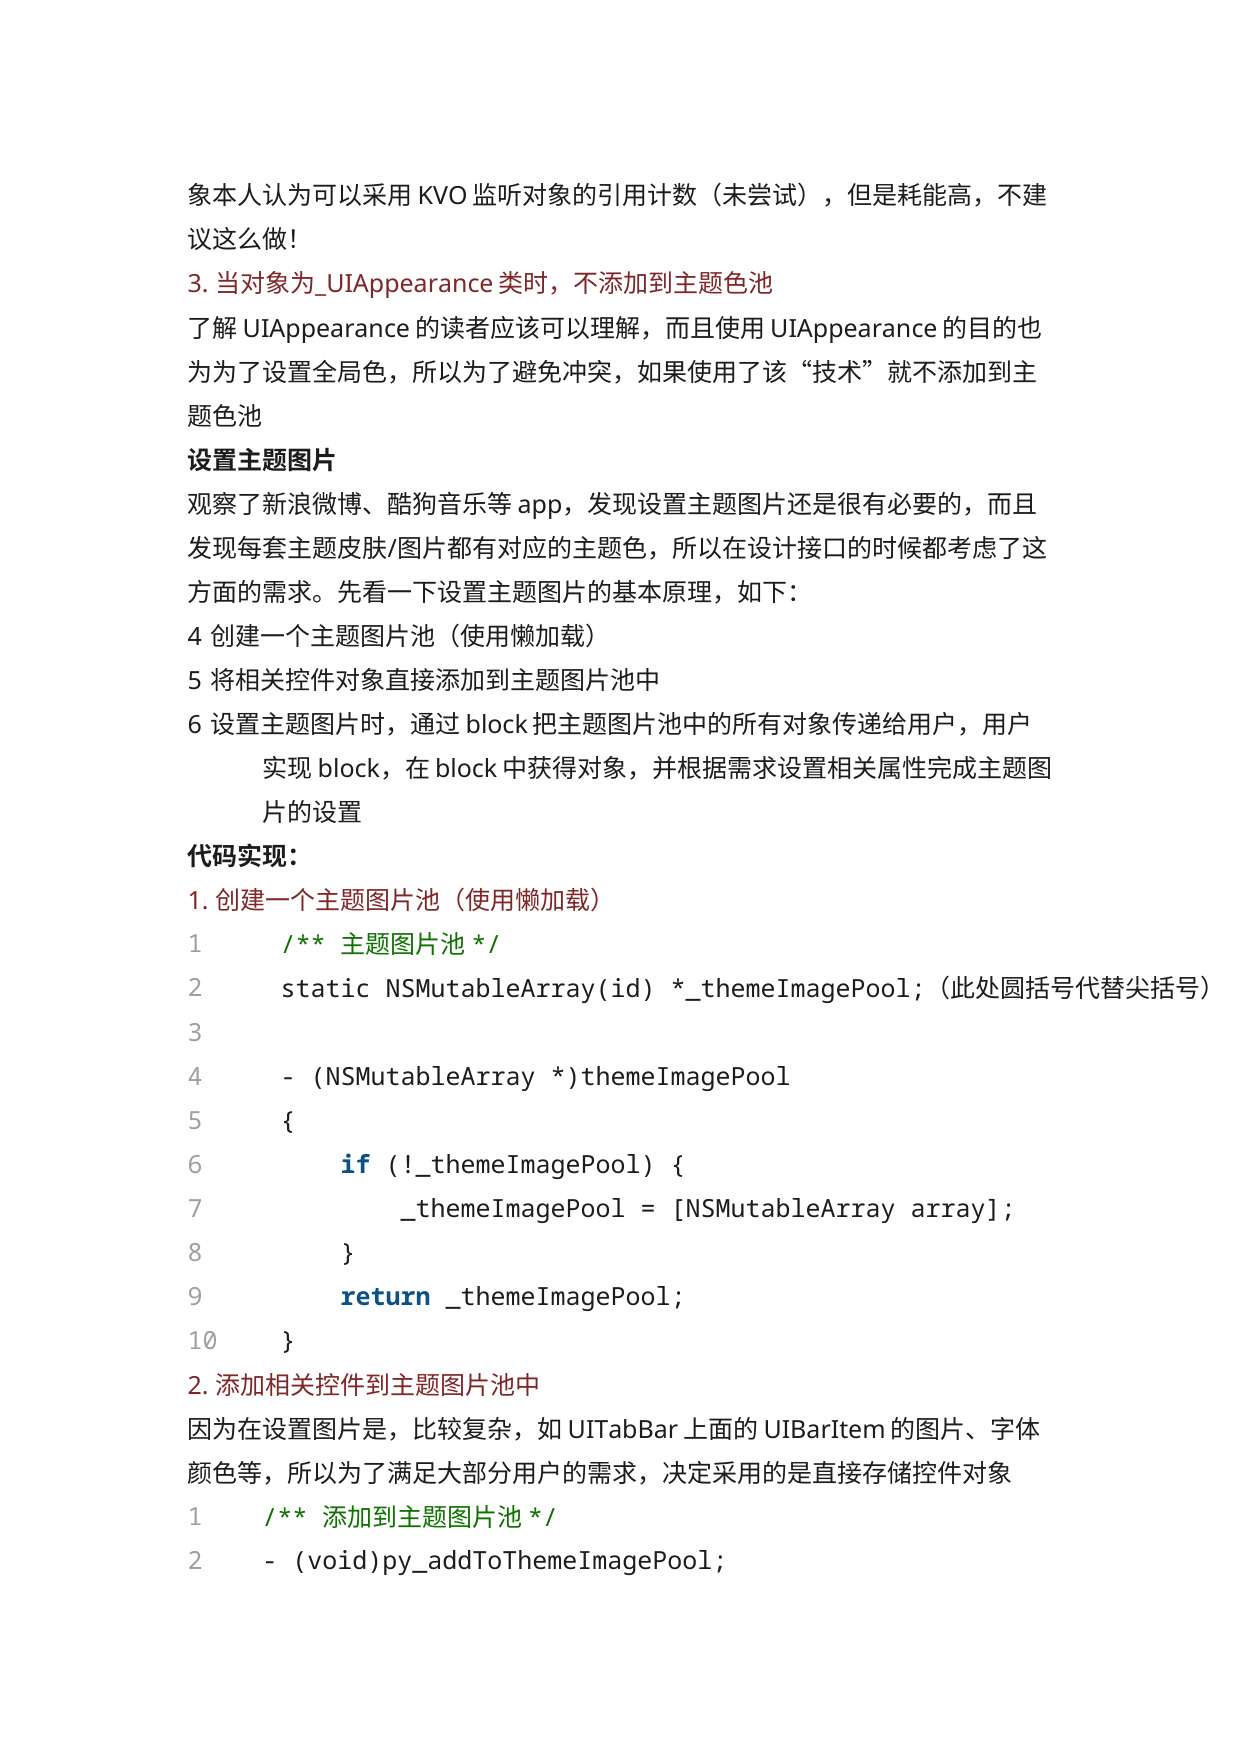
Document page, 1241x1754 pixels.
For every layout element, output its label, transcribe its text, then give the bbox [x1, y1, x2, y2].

text 代码实现： [187, 833, 1053, 877]
table_header /** 主题图片池 */ static NSMutableArray(id) *_themeImagePool;（此处圆括号代替尖括号） - (NSMutableArray *)themeImagePool { if (!_themeImagePool) { _themeImagePool = [NSMutableArray array]; } return _themeImagePool; } [269, 921, 1240, 1362]
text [187, 172, 1053, 260]
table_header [251, 1494, 1240, 1582]
text 观察了新浪微博、酷狗音乐等app，发现设置主题图片还是很有必要的，而且发现每套主题皮肤/图片都有对应的主题色，所以在设计接口的时候都考虑了这方面的需求。先看一下设置主题图片的基本原理，如下： [187, 480, 1053, 613]
list 将相关控件对象直接添加到主题图片池中 [187, 657, 1053, 701]
text 设置主题图片 [187, 436, 1053, 480]
list 设置主题图片时，通过block把主题图片池中的所有对象传递给用户，用户实现block，在block中获得对象，并根据需求设置相关属性完成主题图片的设置 [187, 701, 1053, 833]
text 3. 当对象为_UIAppearance类时，不添加到主题色池 [187, 260, 1053, 304]
list 创建一个主题图片池（使用懒加载） [187, 613, 1053, 657]
text 1. 创建一个主题图片池（使用懒加载） [187, 877, 1053, 921]
table_header 1 2 3 4 5 6 7 8 9 10 [176, 921, 269, 1362]
text 2. 添加相关控件到主题图片池中 [187, 1362, 1053, 1406]
text 因为在设置图片是，比较复杂，如UITabBar上面的UIBarItem的图片、字体颜色等，所以为了满足大部分用户的需求，决定采用的是直接存储控件对象 [187, 1406, 1053, 1494]
text 了解UIAppearance的读者应该可以理解，而且使用UIAppearance的目的也为为了设置全局色，所以为了避免冲突，如果使用了该“技术”就不添加到主题色池 [187, 304, 1053, 436]
table_header 1 2 3 4 5 [176, 1494, 251, 1582]
